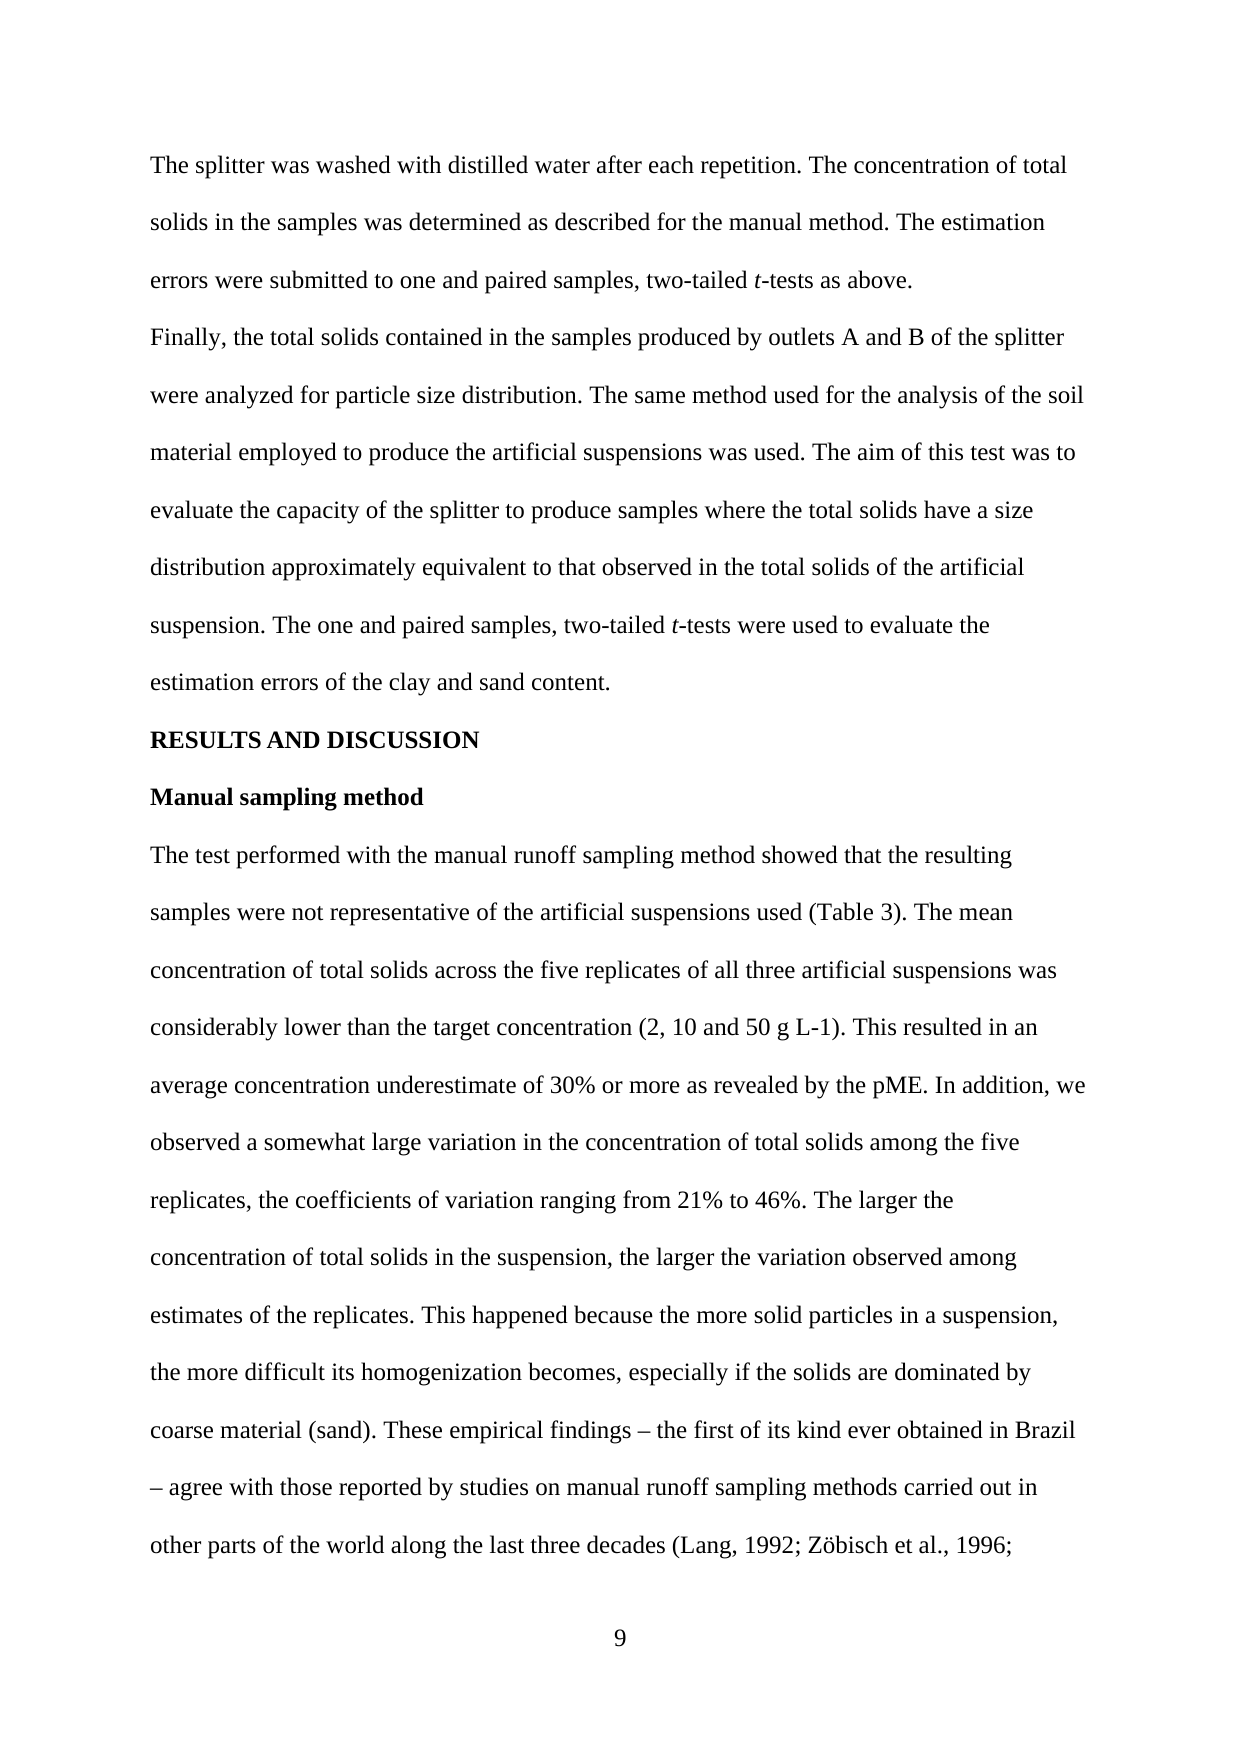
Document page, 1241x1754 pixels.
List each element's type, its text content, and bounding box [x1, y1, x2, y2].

text Finally, the total solids contained in the samples produced by outlets A and B of the splitter were analyzed for particle size distribution. The same method used for the analysis of the soil material employed to produce the artificial suspensions was used. The aim of this test was to evaluate the capacity of the splitter to produce samples where the total solids have a size distribution approximately equivalent to that observed in the total solids of the artificial suspension. The one and paired samples, two-tailed t-tests were used to evaluate the estimation errors of the clay and sand content. [150, 322, 1090, 696]
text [150, 840, 1090, 1559]
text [150, 150, 1090, 294]
subtitle Manual sampling method [150, 782, 1090, 811]
subtitle RESULTS AND DISCUSSION [150, 725, 1090, 754]
